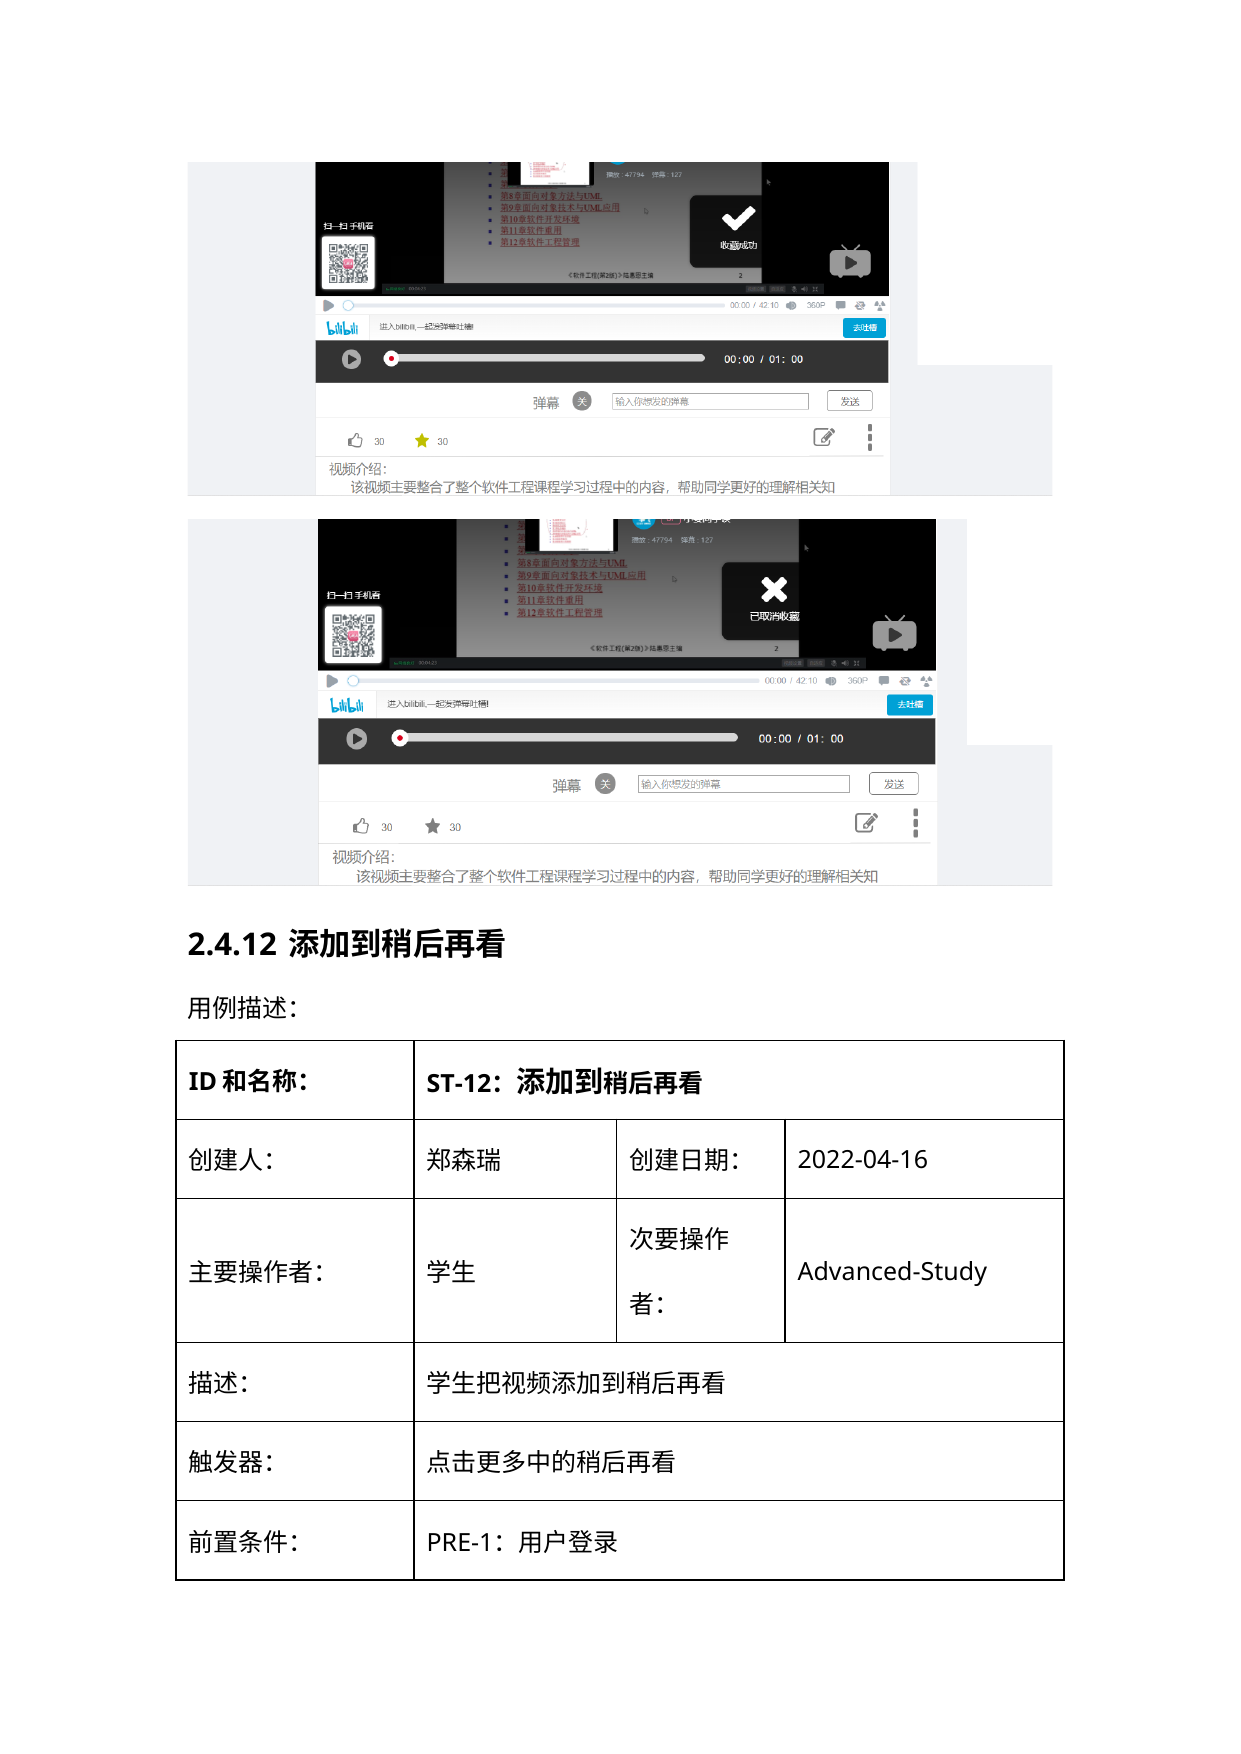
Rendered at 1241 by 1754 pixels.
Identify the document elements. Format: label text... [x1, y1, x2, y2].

table_cell 主要操作者： [177, 1199, 413, 1342]
table_cell 创建日期： [617, 1120, 784, 1198]
table_cell 学生 [415, 1199, 616, 1342]
table_cell 创建人： [177, 1120, 413, 1198]
picture [187, 519, 1053, 886]
table_cell 点击更多中的稍后再看 [415, 1422, 1063, 1500]
table_header ST-12：添加到稍后再看 [415, 1041, 1063, 1118]
list 添加到稍后再看 [187, 909, 1053, 974]
table_cell 学生把视频添加到稍后再看 [415, 1343, 1063, 1421]
table_cell Advanced-Study [786, 1199, 1063, 1342]
list 用例描述： [187, 974, 1053, 1039]
table_cell 描述： [177, 1343, 413, 1421]
table_cell 前置条件： [177, 1501, 413, 1579]
picture [637, 519, 645, 524]
table_cell 次要操作者： [617, 1199, 784, 1342]
picture [187, 162, 1053, 496]
table_cell 2022-04-16 [786, 1120, 1063, 1198]
table_cell 触发器： [177, 1422, 413, 1500]
table_cell PRE-1：用户登录 [415, 1501, 1063, 1579]
table_cell 郑森瑞 [415, 1120, 616, 1198]
table_header ID和名称： [177, 1041, 413, 1118]
